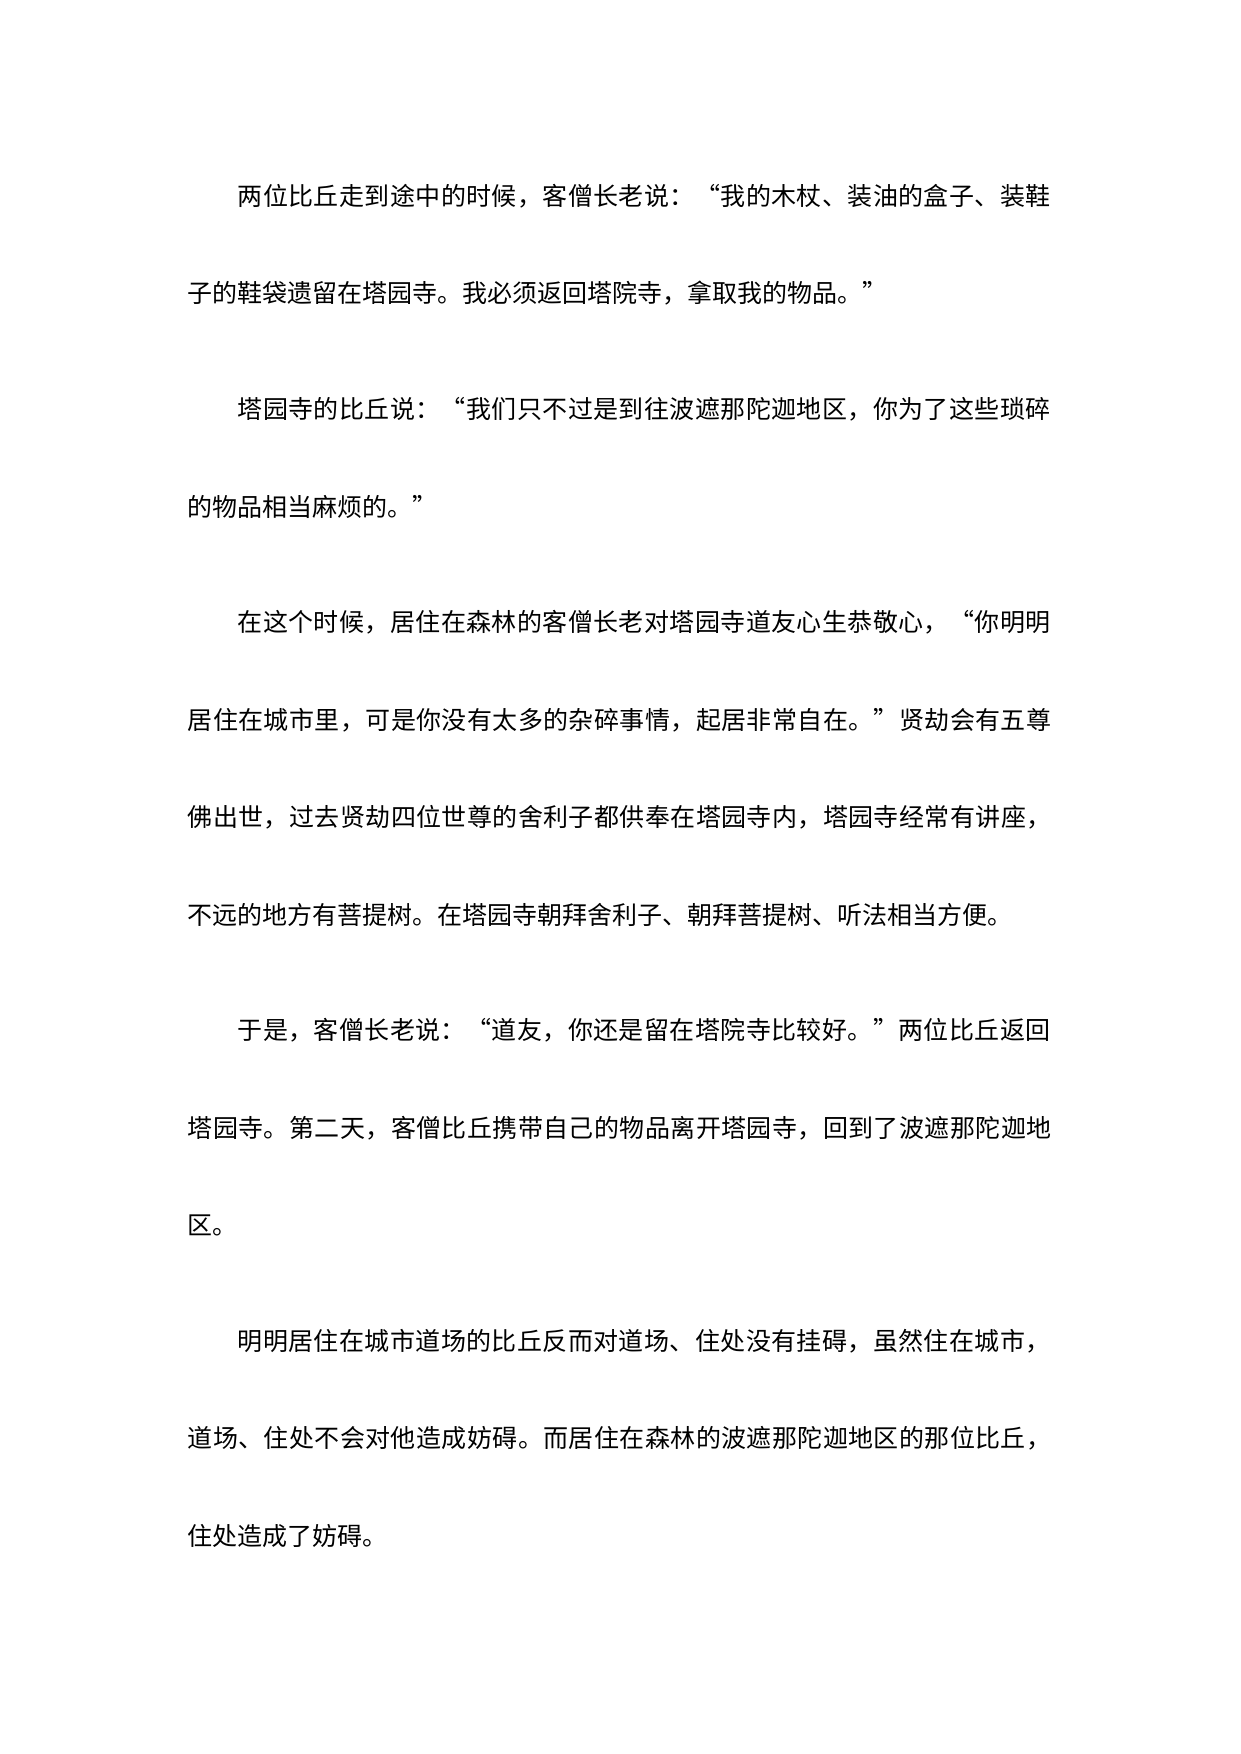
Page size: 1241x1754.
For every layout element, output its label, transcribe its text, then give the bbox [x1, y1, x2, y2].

text 塔园寺的比丘说：“我们只不过是到往波遮那陀迦地区，你为了这些琐碎的物品相当麻烦的。” [187, 375, 1053, 538]
text 明明居住在城市道场的比丘反而对道场、住处没有挂碍，虽然住在城市，道场、住处不会对他造成妨碍。而居住在森林的波遮那陀迦地区的那位比丘，住处造成了妨碍。 [187, 1307, 1053, 1567]
text 两位比丘走到途中的时候，客僧长老说：“我的木杖、装油的盒子、装鞋子的鞋袋遗留在塔园寺。我必须返回塔院寺，拿取我的物品。” [187, 162, 1053, 324]
text 在这个时候，居住在森林的客僧长老对塔园寺道友心生恭敬心，“你明明居住在城市里，可是你没有太多的杂碎事情，起居非常自在。”贤劫会有五尊佛出世，过去贤劫四位世尊的舍利子都供奉在塔园寺内，塔园寺经常有讲座，不远的地方有菩提树。在塔园寺朝拜舍利子、朝拜菩提树、听法相当方便。 [187, 588, 1053, 946]
text 于是，客僧长老说：“道友，你还是留在塔院寺比较好。”两位比丘返回塔园寺。第二天，客僧比丘携带自己的物品离开塔园寺，回到了波遮那陀迦地区。 [187, 996, 1053, 1256]
